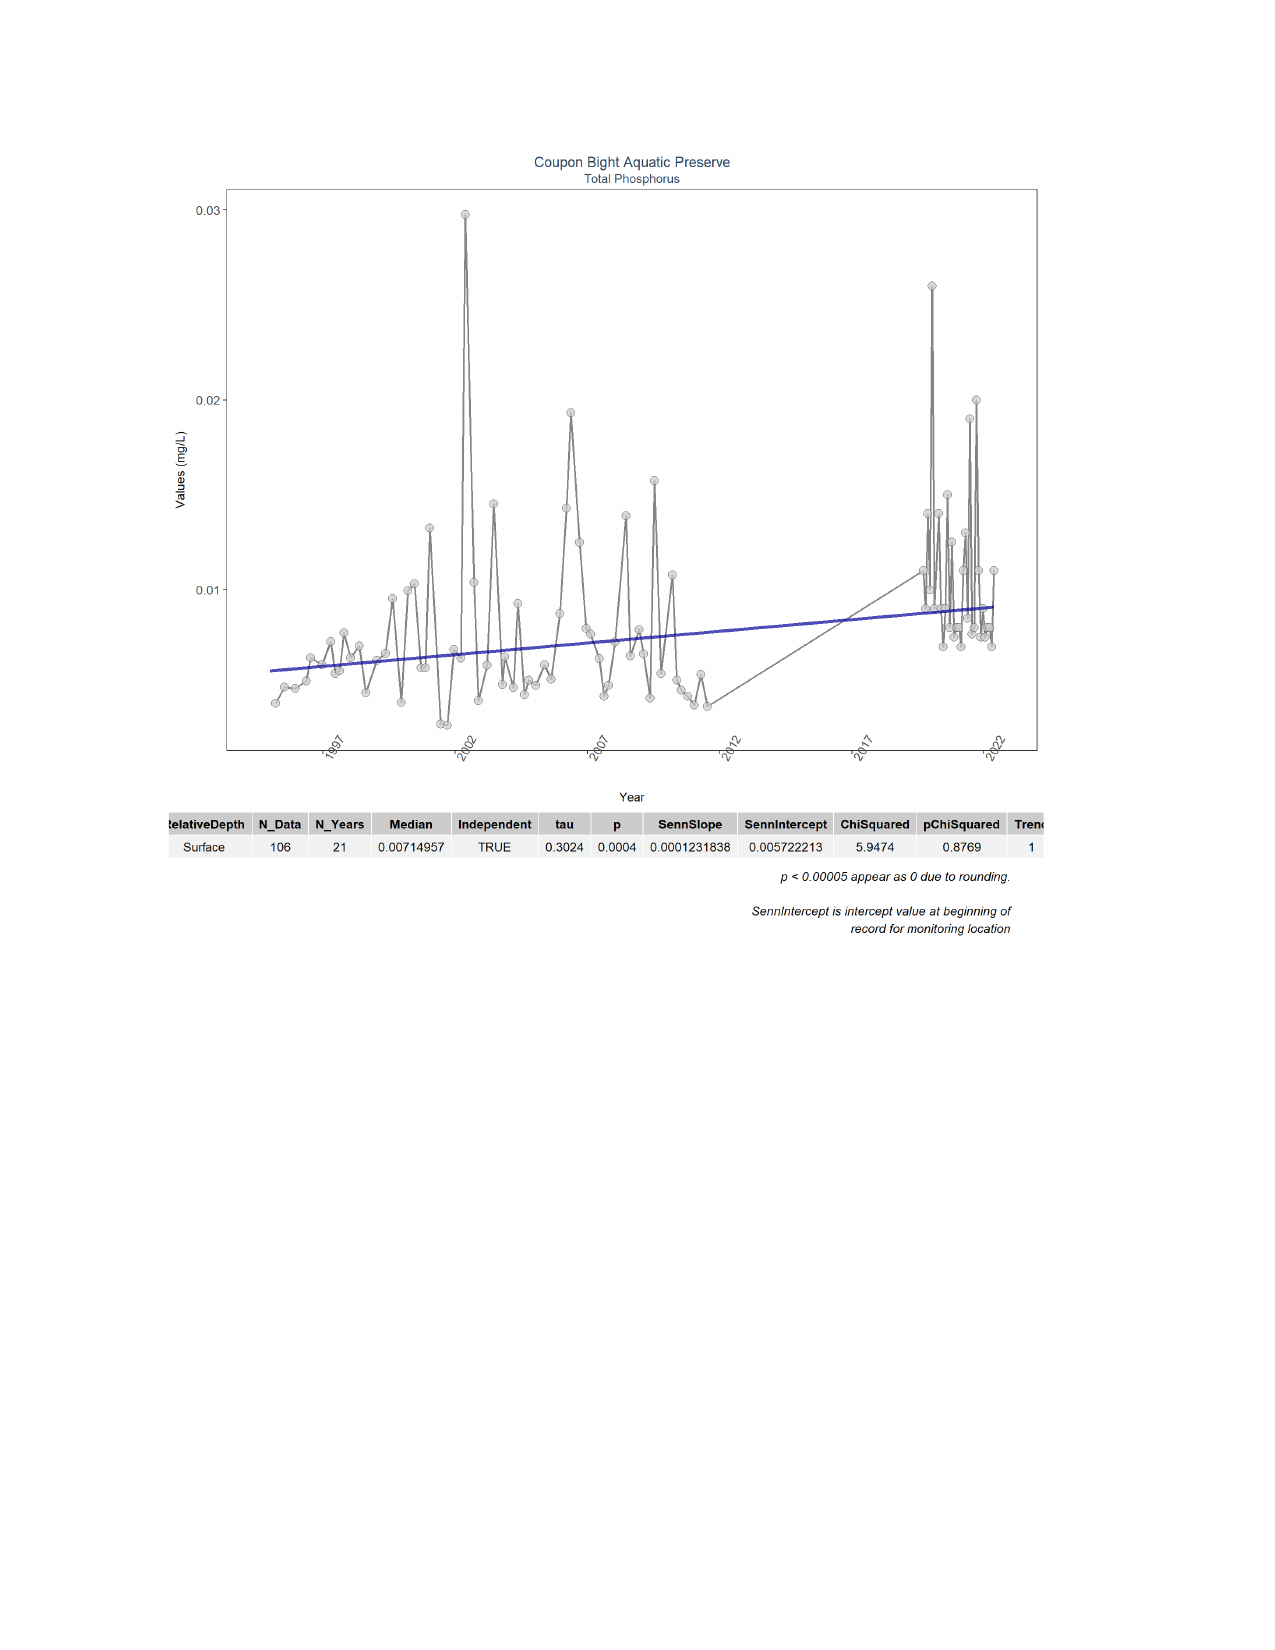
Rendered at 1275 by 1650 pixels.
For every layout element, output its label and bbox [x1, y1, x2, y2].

picture [168, 150, 1044, 938]
